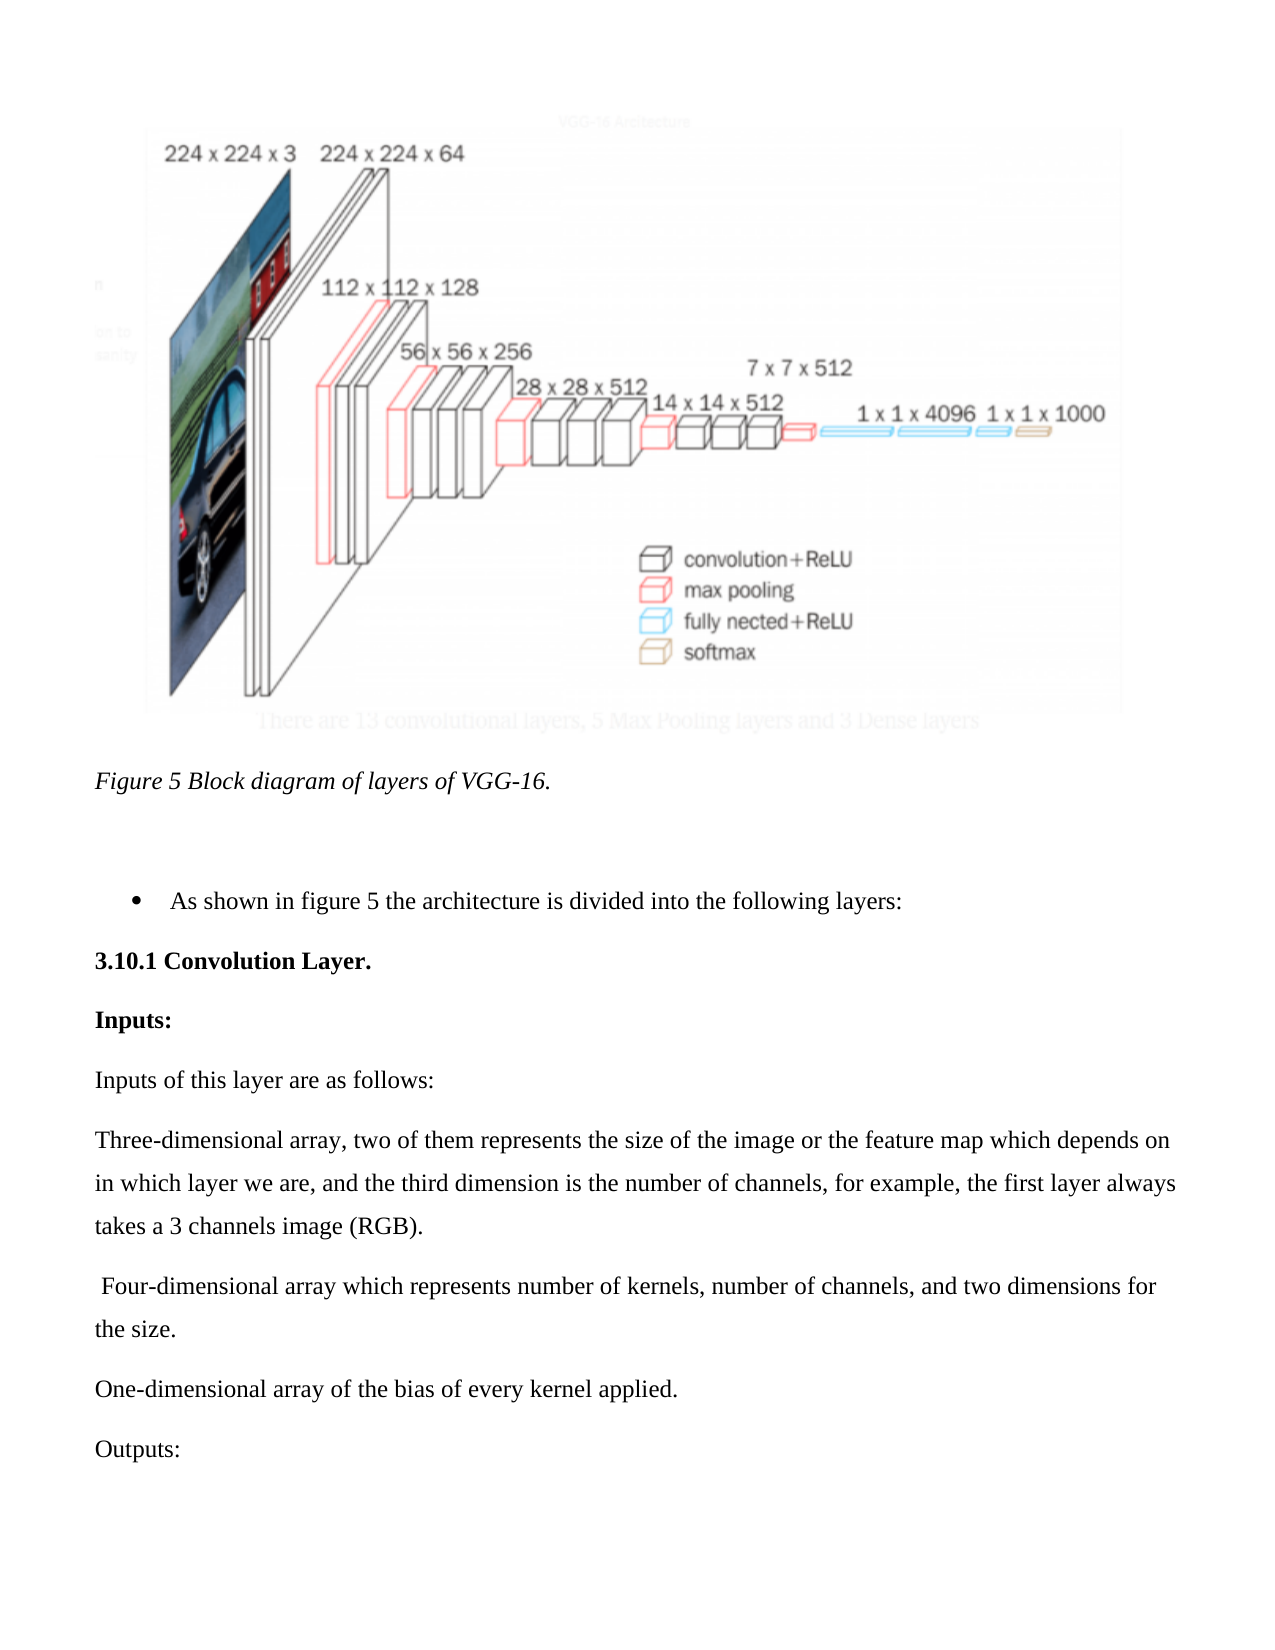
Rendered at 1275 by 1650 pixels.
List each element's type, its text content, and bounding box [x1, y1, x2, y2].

text Outputs: [94, 1434, 1181, 1463]
text One-dimensional array of the bias of every kernel applied. [94, 1374, 1181, 1403]
text Three-dimensional array, two of them represents the size of the image or the feature map which depends on in which layer we are, and the third dimension is the number of channels, for example, the first layer always takes a 3 channels image (RGB). [94, 1125, 1181, 1240]
list As shown in figure 5 the architecture is divided into the following layers: [132, 886, 1181, 915]
picture [94, 112, 1177, 736]
text Four-dimensional array which represents number of kernels, number of channels, and two dimensions for the size. [94, 1271, 1181, 1343]
text Inputs: [94, 1006, 1181, 1034]
subtitle 3.10.1 Convolution Layer. [94, 946, 1181, 974]
text Figure 5 Block diagram of layers of VGG-16. [94, 766, 1181, 795]
text Inputs of this layer are as follows: [94, 1065, 1181, 1094]
